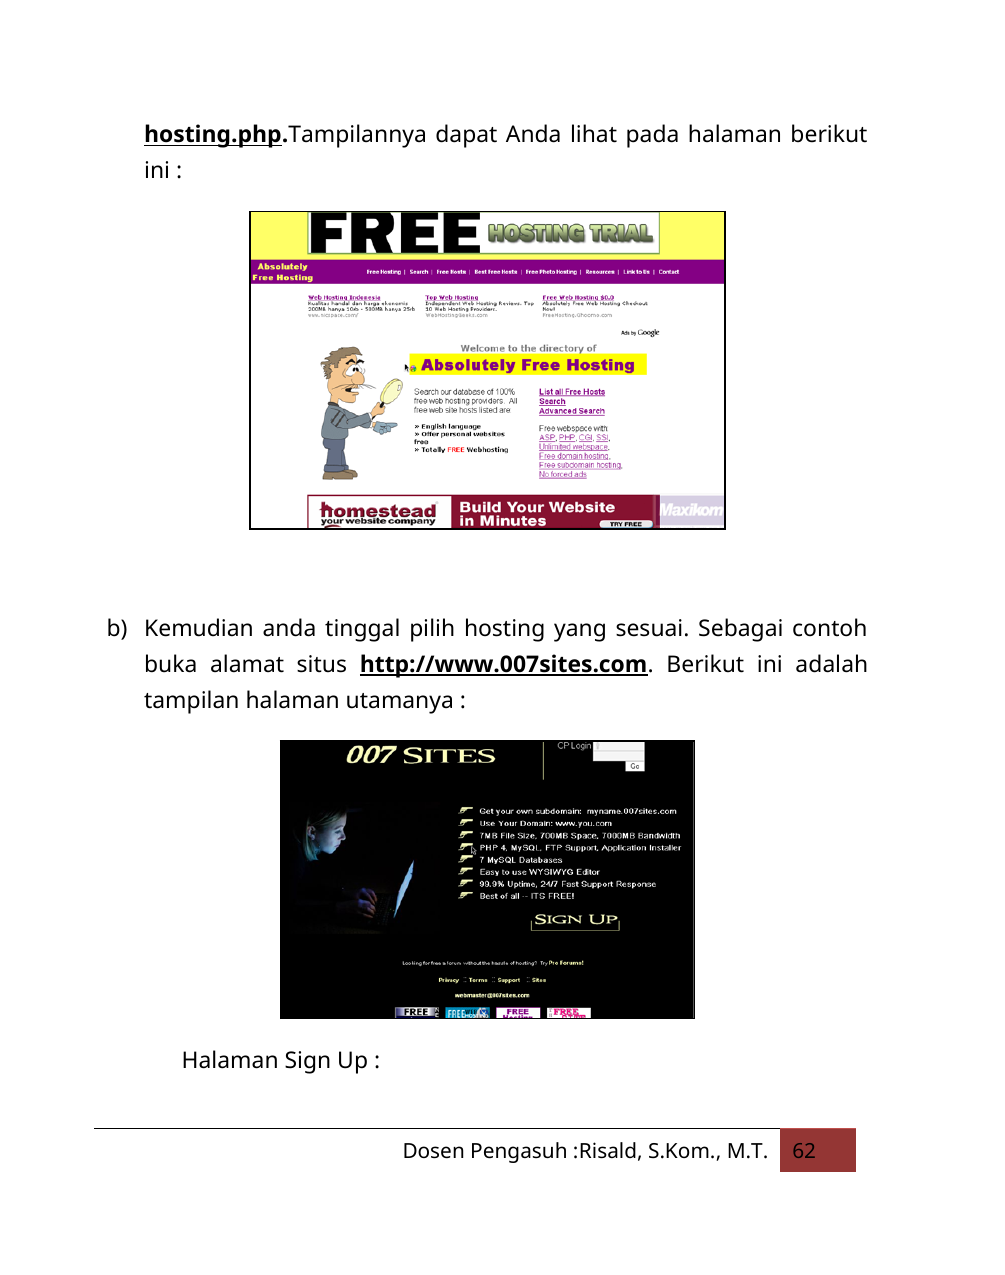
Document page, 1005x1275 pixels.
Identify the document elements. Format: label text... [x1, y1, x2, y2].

list Kemudian anda tinggal pilih hosting yang sesuai. Sebagai contoh buka alamat situs http://www.007sites.com. Berikut ini adalah tampilan halaman utamanya : [106, 612, 868, 715]
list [106, 118, 868, 185]
picture [281, 742, 694, 1018]
picture [251, 212, 724, 528]
text Halaman Sign Up : [106, 1044, 868, 1075]
